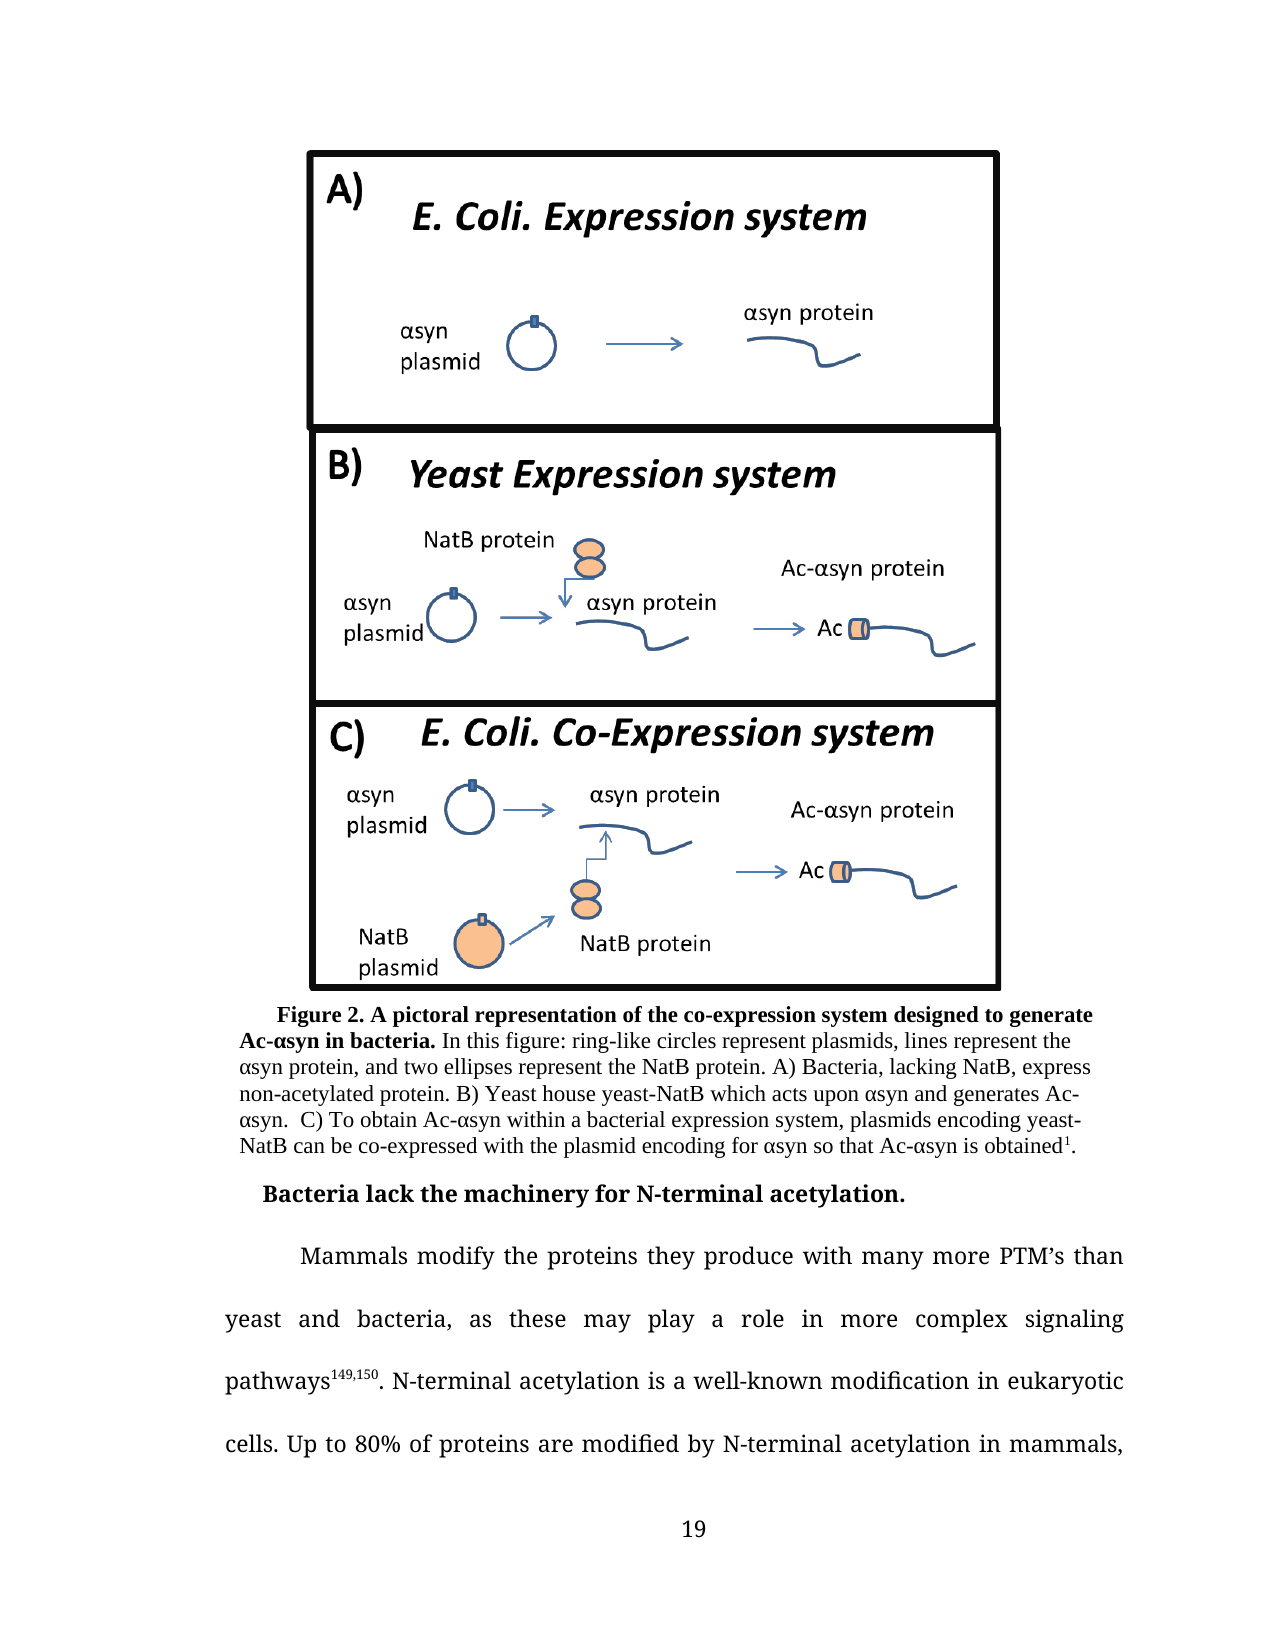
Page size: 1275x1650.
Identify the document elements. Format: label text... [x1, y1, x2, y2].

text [225, 1240, 1125, 1459]
picture [300, 150, 1002, 998]
